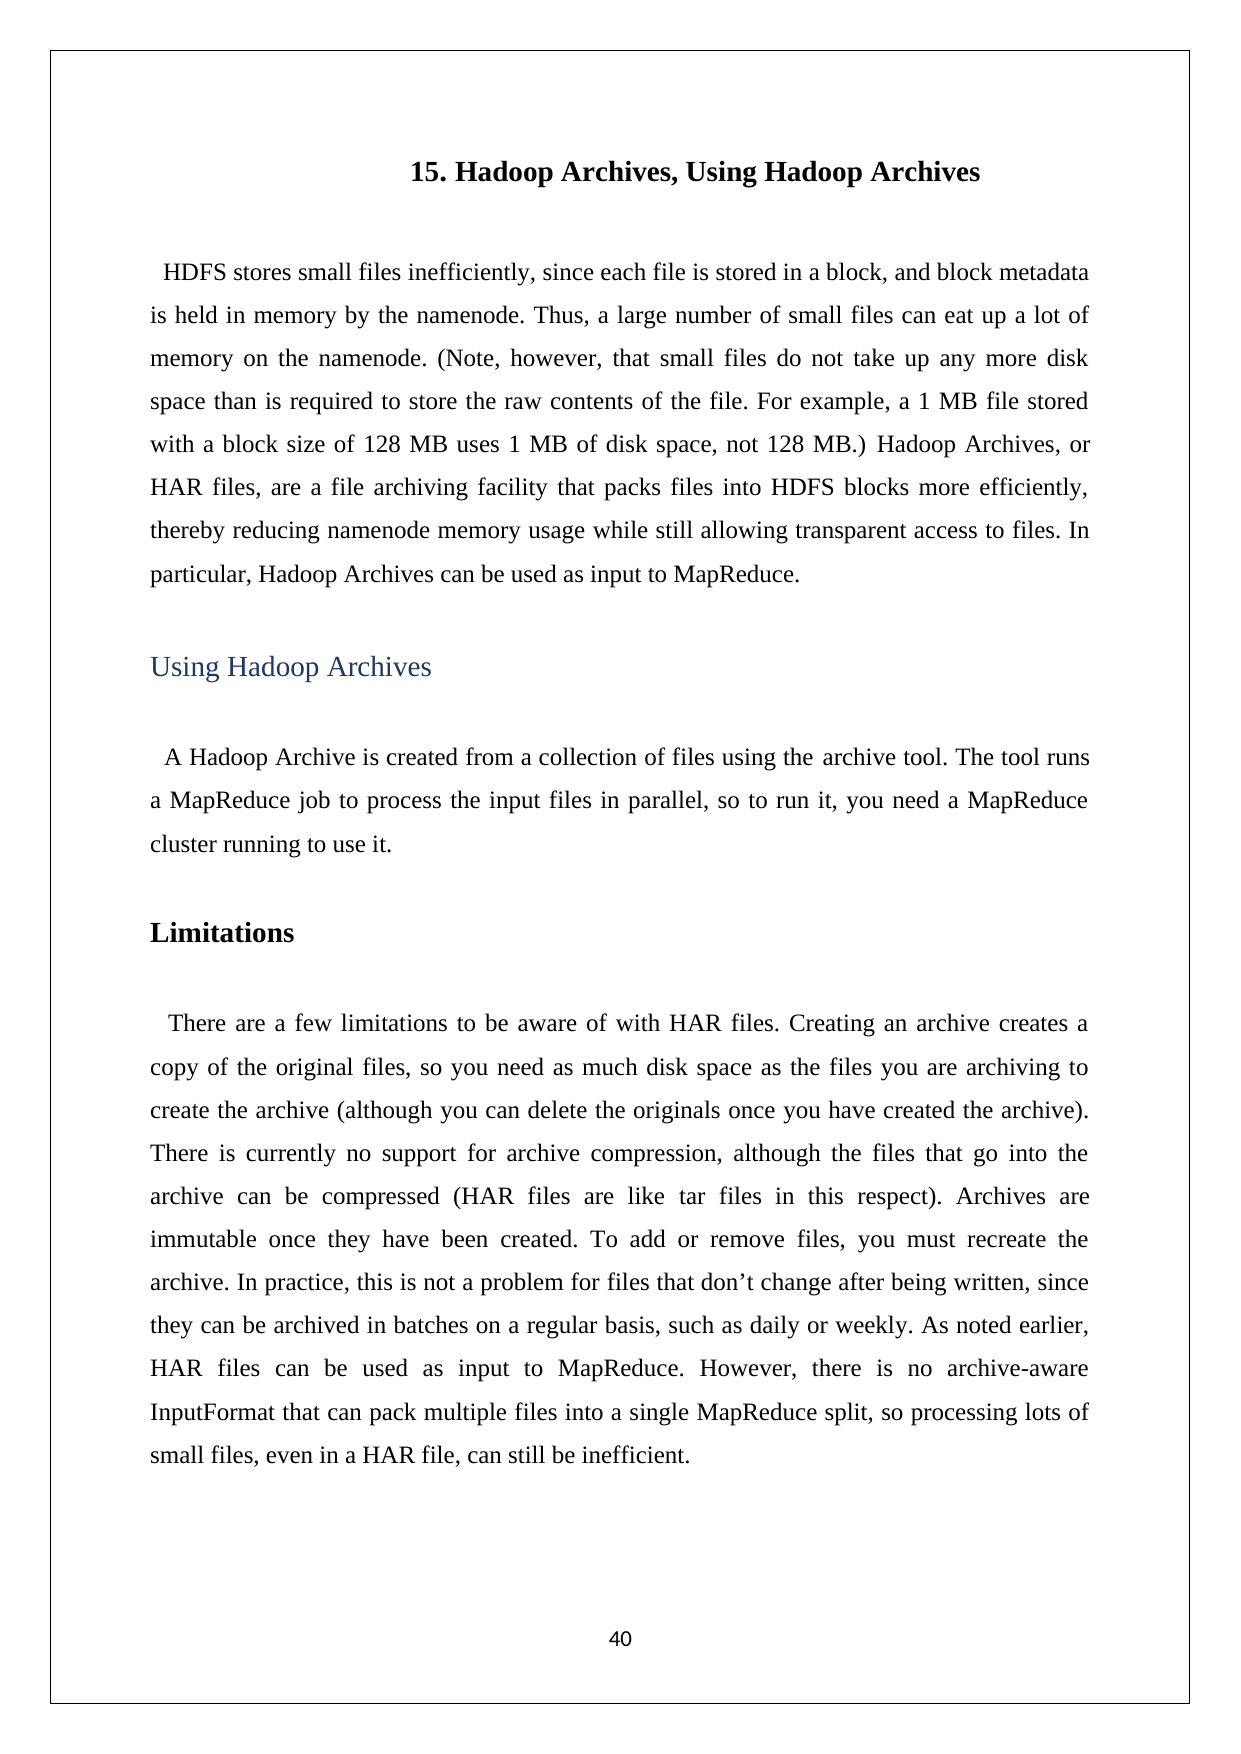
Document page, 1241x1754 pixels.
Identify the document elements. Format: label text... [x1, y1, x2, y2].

text HDFS stores small files inefficiently, since each file is stored in a block, and block metadata is held in memory by the namenode. Thus, a large number of small files can eat up a lot of memory on the namenode. (Note, however, that small files do not take up any more disk space than is required to store the raw contents of the file. For example, a 1 MB file stored with a block size of 128 MB uses 1 MB of disk space, not 128 MB.) Hadoop Archives, or HAR files, are a file archiving facility that packs files into HDFS blocks more efficiently, thereby reducing namenode memory usage while still allowing transparent access to files. In particular, Hadoop Archives can be used as input to MapReduce. [150, 257, 1090, 587]
subtitle Using Hadoop Archives [150, 649, 1090, 683]
subtitle 15. Hadoop Archives, Using Hadoop Archives [262, 150, 1090, 190]
text A Hadoop Archive is created from a collection of files using the archive tool. The tool runs a MapReduce job to process the input files in parallel, so to run it, you need a MapReduce cluster running to use it. [150, 742, 1090, 857]
text There are a few limitations to be aware of with HAR files. Creating an archive creates a copy of the original files, so you need as much disk space as the files you are archiving to create the archive (although you can delete the originals once you have created the archive). There is currently no support for archive compression, although the files that go into the archive can be compressed (HAR files are like tar files in this respect). Archives are immutable once they have been created. To add or remove files, you must recreate the archive. In practice, this is not a problem for files that don’t change after being written, since they can be archived in batches on a regular basis, such as daily or weekly. As noted earlier, HAR files can be used as input to MapReduce. However, there is no archive-aware InputFormat that can pack multiple files into a single MapReduce split, so processing lots of small files, even in a HAR file, can still be inefficient. [150, 1008, 1090, 1468]
text Limitations [150, 915, 1090, 948]
